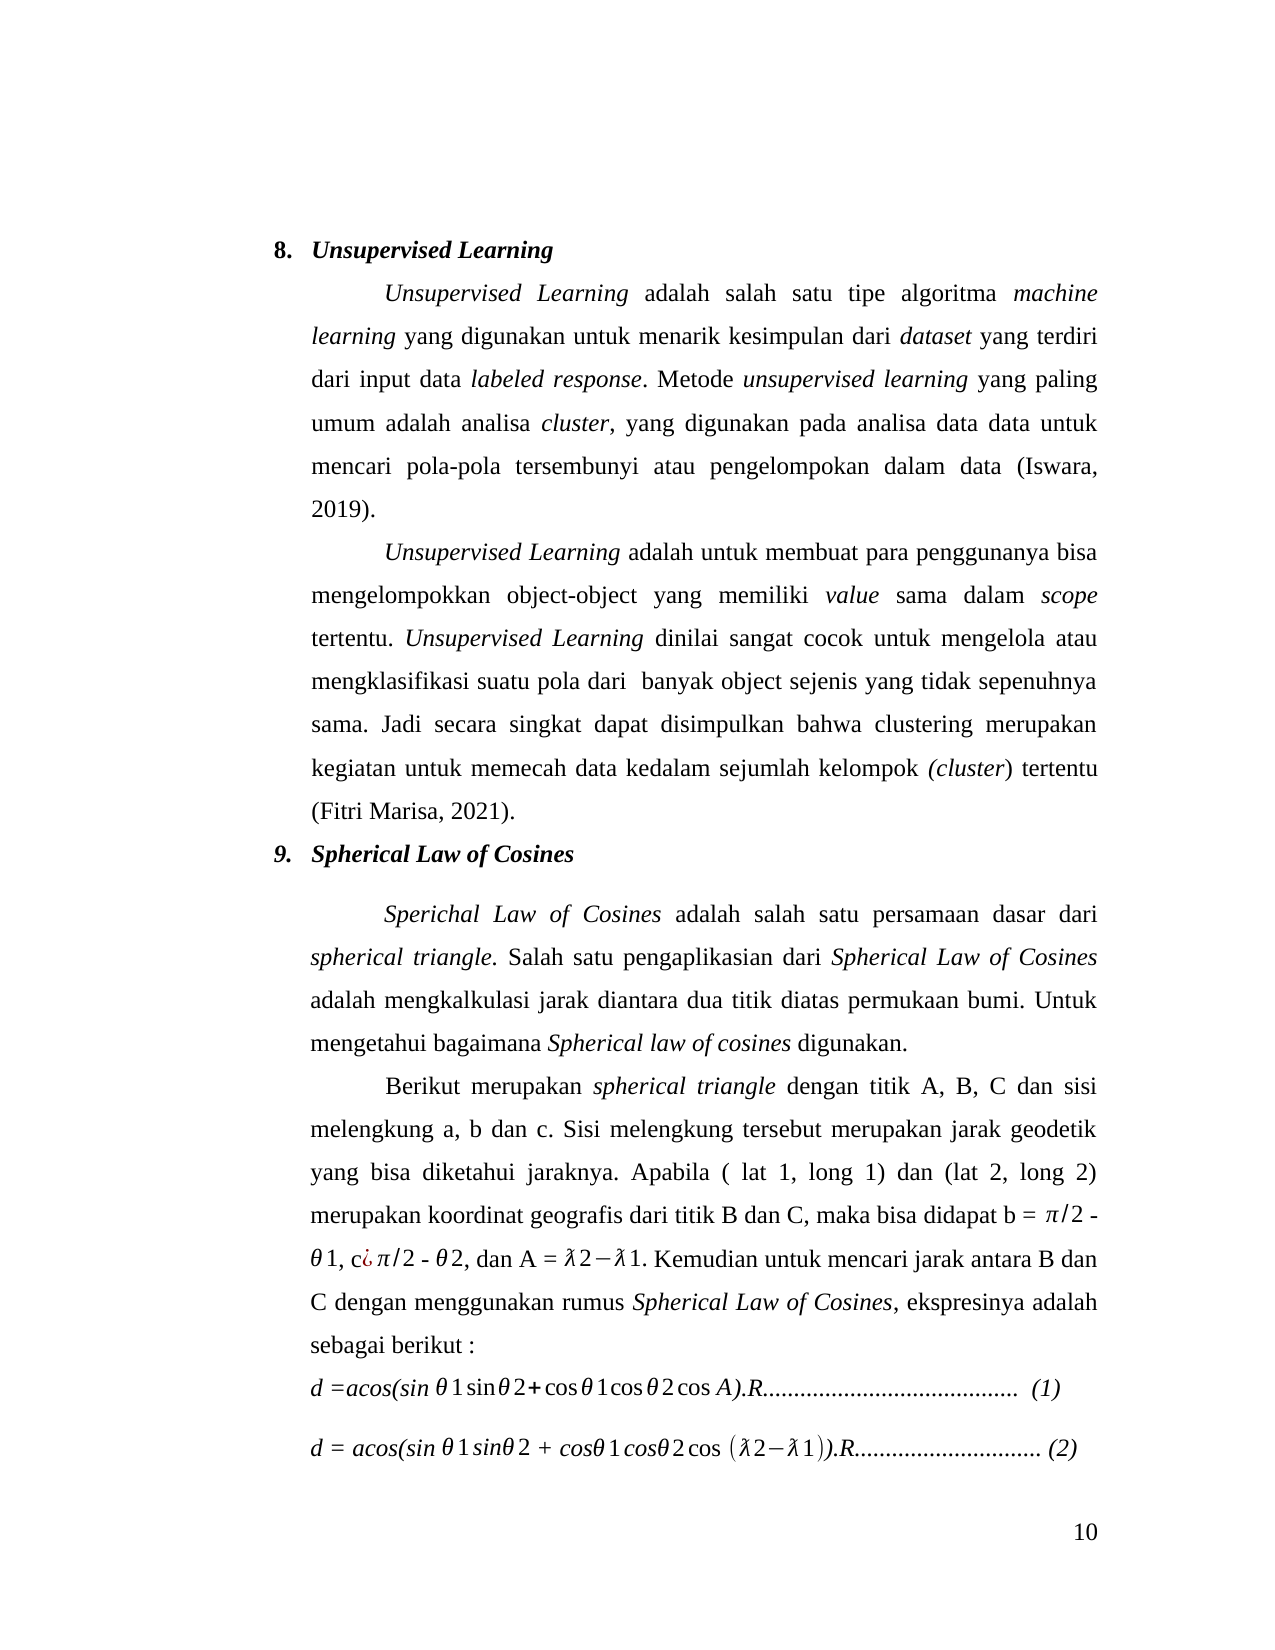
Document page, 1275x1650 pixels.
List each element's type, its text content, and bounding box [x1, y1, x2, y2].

list Unsupervised Learning [274, 235, 1098, 264]
text d =acos(sin ).R......................................... (1) [310, 1373, 1098, 1402]
list Spherical Law of Cosines [274, 839, 1098, 868]
list Unsupervised Learning adalah untuk membuat para penggunanya bisa mengelompokkan object-object yang memiliki value sama dalam scope tertentu. Unsupervised Learning dinilai sangat cocok untuk mengelola atau mengklasifikasi suatu pola dari banyak object sejenis yang tidak sepenuhnya sama. Jadi secara singkat dapat disimpulkan bahwa clustering merupakan kegiatan untuk memecah data kedalam sejumlah kelompok (cluster) tertentu . [311, 537, 1098, 824]
text Sperichal Law of Cosines adalah salah satu persamaan dasar dari spherical triangle. Salah satu pengaplikasian dari Spherical Law of Cosines adalah mengkalkulasi jarak diantara dua titik diatas permukaan bumi. Untuk mengetahui bagaimana Spherical law of cosines digunakan. [310, 899, 1098, 1057]
text d = acos(sin + cos).R.............................. (2) [310, 1433, 1098, 1463]
list Unsupervised Learning adalah salah satu tipe algoritma machine learning yang digunakan untuk menarik kesimpulan dari dataset yang terdiri dari input data labeled response. Metode unsupervised learning yang paling umum adalah analisa cluster, yang digunakan pada analisa data data untuk mencari pola-pola tersembunyi atau pengelompokan dalam data . [311, 278, 1098, 523]
text Berikut merupakan spherical triangle dengan titik A, B, C dan sisi melengkung a, b dan c. Sisi melengkung tersebut merupakan jarak geodetik yang bisa diketahui jaraknya. Apabila ( lat 1, long 1) dan (lat 2, long 2) merupakan koordinat geografis dari titik B dan C, maka bisa didapat b = - , c - , dan A = Kemudian untuk mencari jarak antara B dan C dengan menggunakan rumus Spherical Law of Cosines, ekspresinya adalah sebagai berikut : [310, 1071, 1098, 1359]
